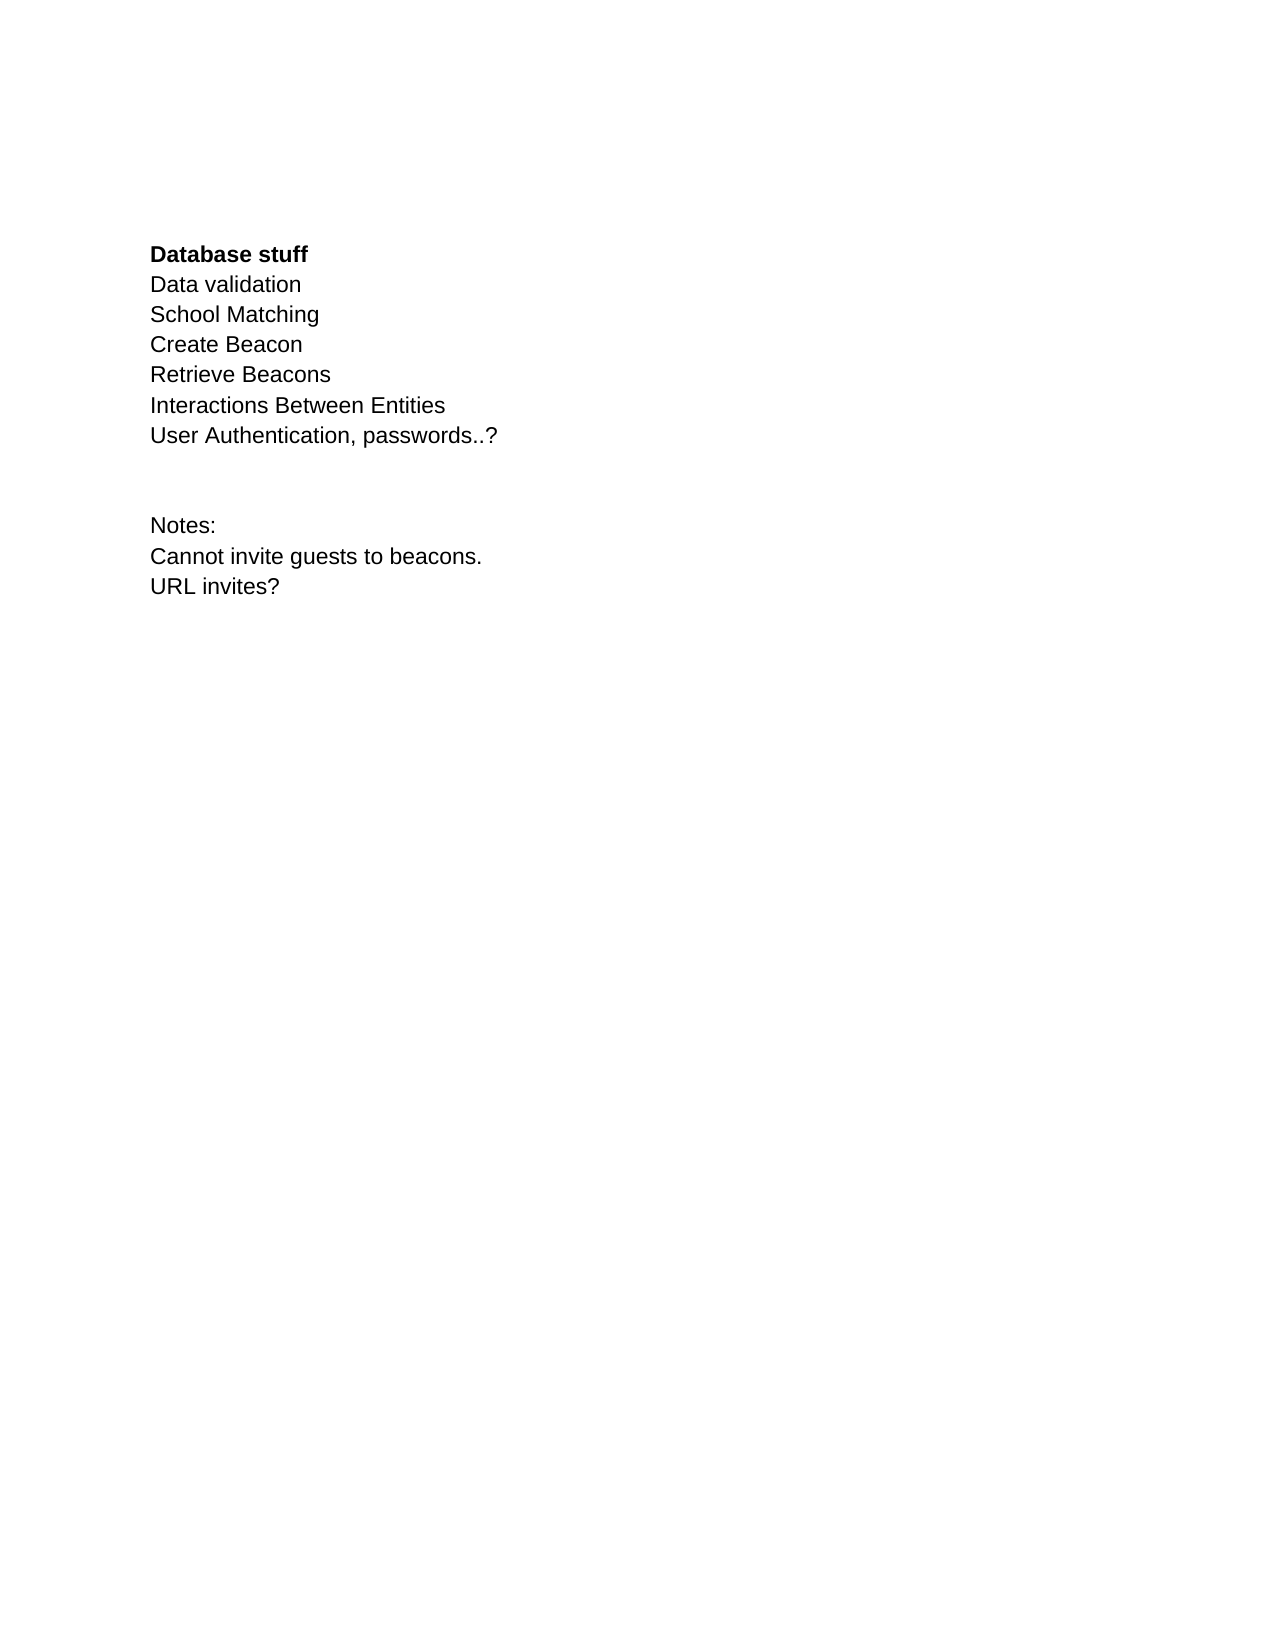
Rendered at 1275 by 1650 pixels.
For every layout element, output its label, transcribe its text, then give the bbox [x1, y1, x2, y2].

text Cannot invite guests to beacons. [150, 543, 1125, 569]
text Notes: [150, 512, 1125, 539]
text User Authentication, passwords..? [150, 422, 1125, 448]
text Data validation [150, 271, 1125, 297]
text Create Beacon [150, 331, 1125, 358]
text School Matching [150, 301, 1125, 327]
text Interactions Between Entities [150, 392, 1125, 418]
text URL invites? [150, 573, 1125, 599]
text Database stuff [150, 241, 1125, 267]
text Retrieve Beacons [150, 361, 1125, 388]
